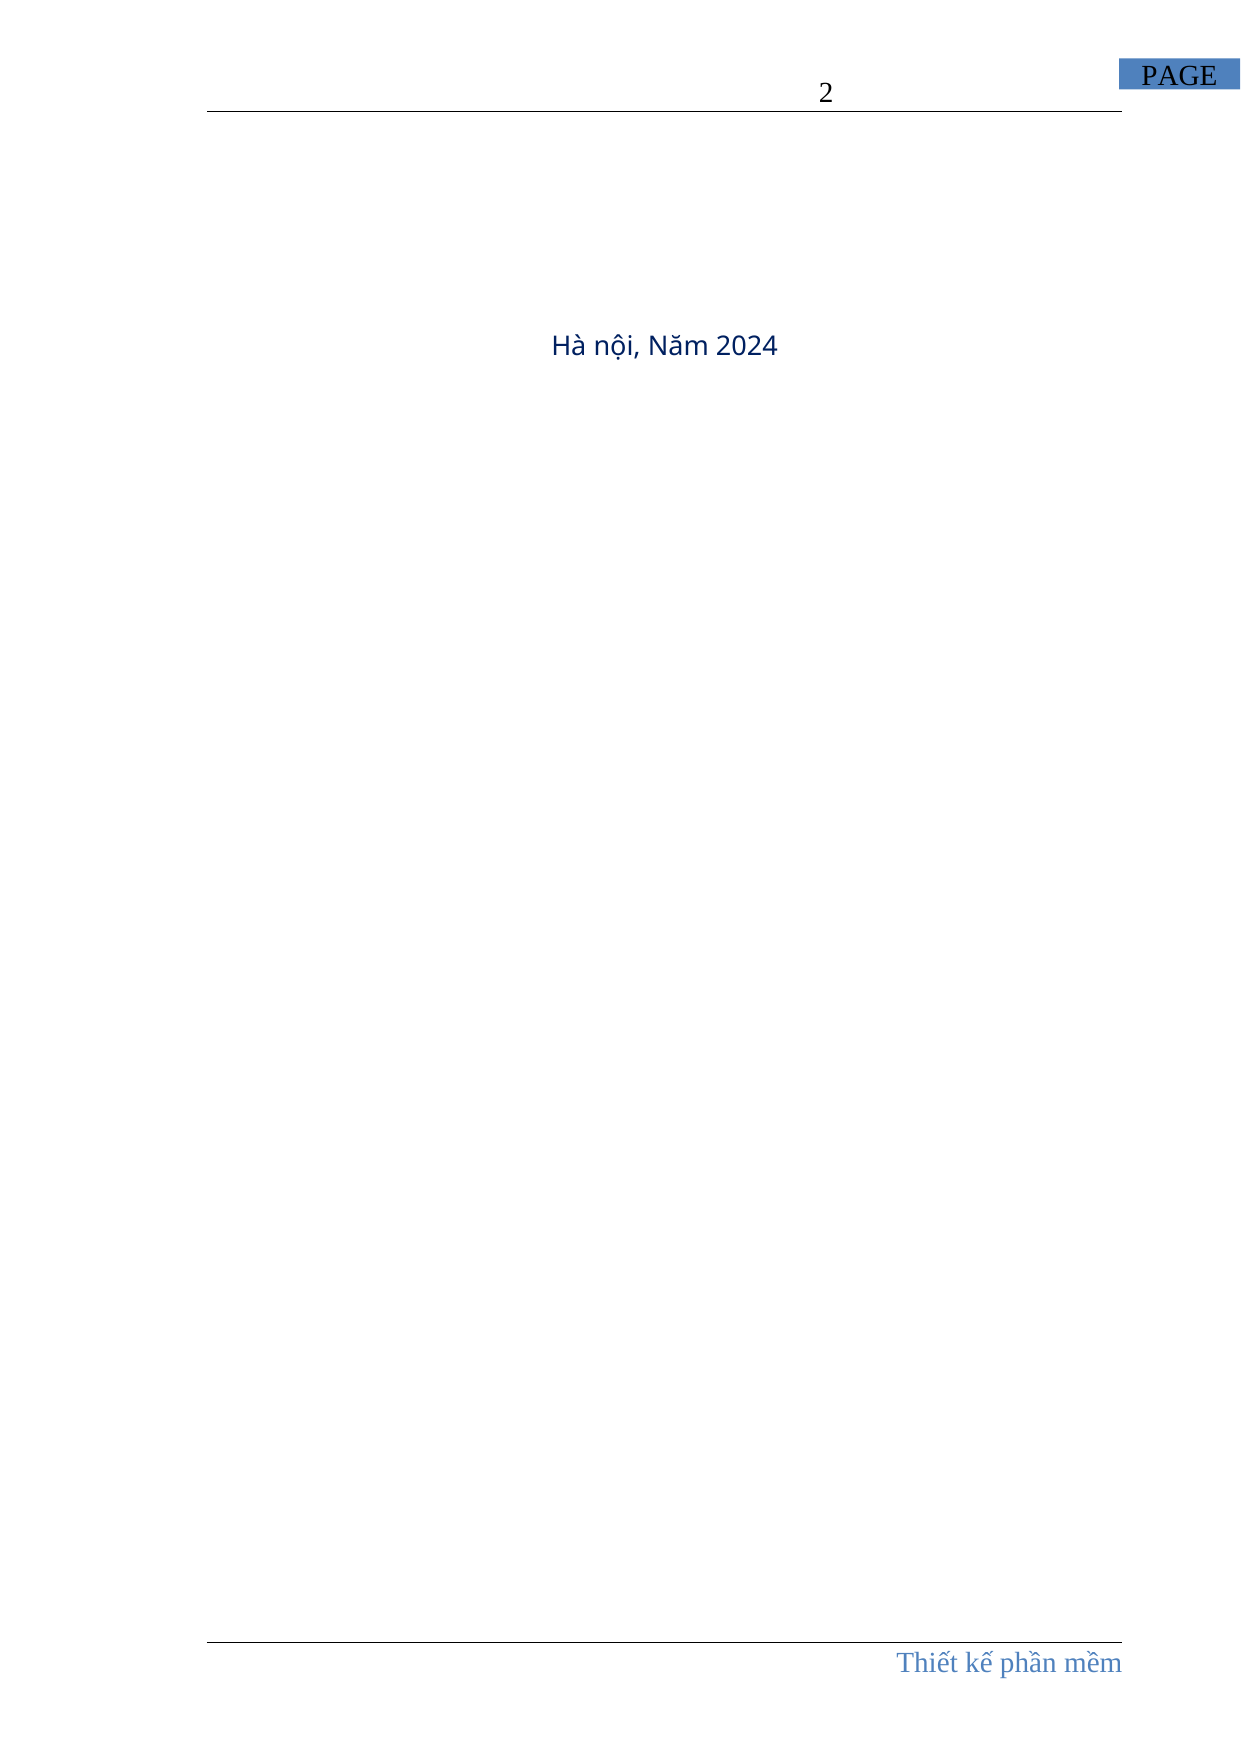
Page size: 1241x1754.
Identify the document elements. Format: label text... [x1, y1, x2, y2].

text Hà nội, Năm 2024 [207, 326, 1122, 363]
